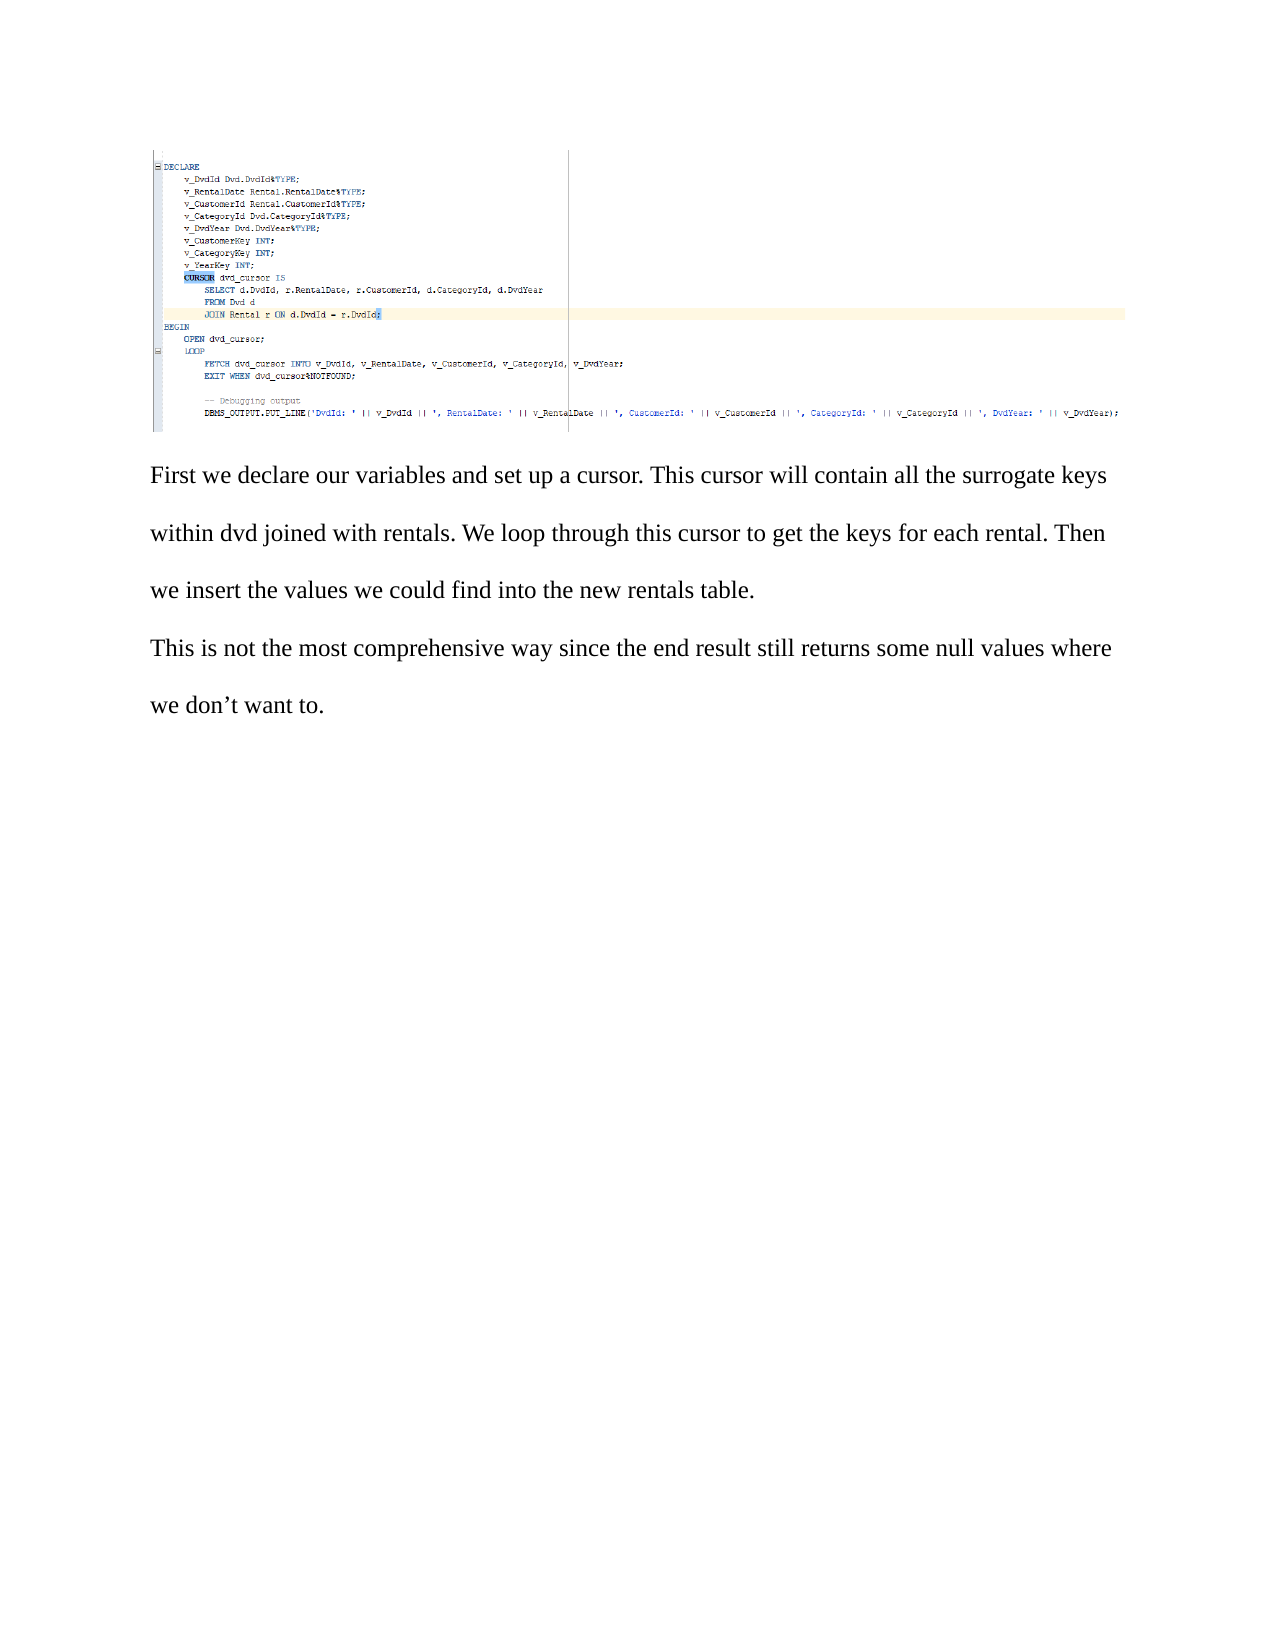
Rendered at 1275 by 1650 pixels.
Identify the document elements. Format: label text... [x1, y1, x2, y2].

text First we declare our variables and set up a cursor. This cursor will contain all the surrogate keys within dvd joined with rentals. We loop through this cursor to get the keys for each rental. Then we insert the values we could find into the new rentals table. [150, 432, 1125, 604]
picture [150, 150, 1125, 432]
text This is not the most comprehensive way since the end result still returns some null values where we don’t want to. [150, 633, 1125, 719]
